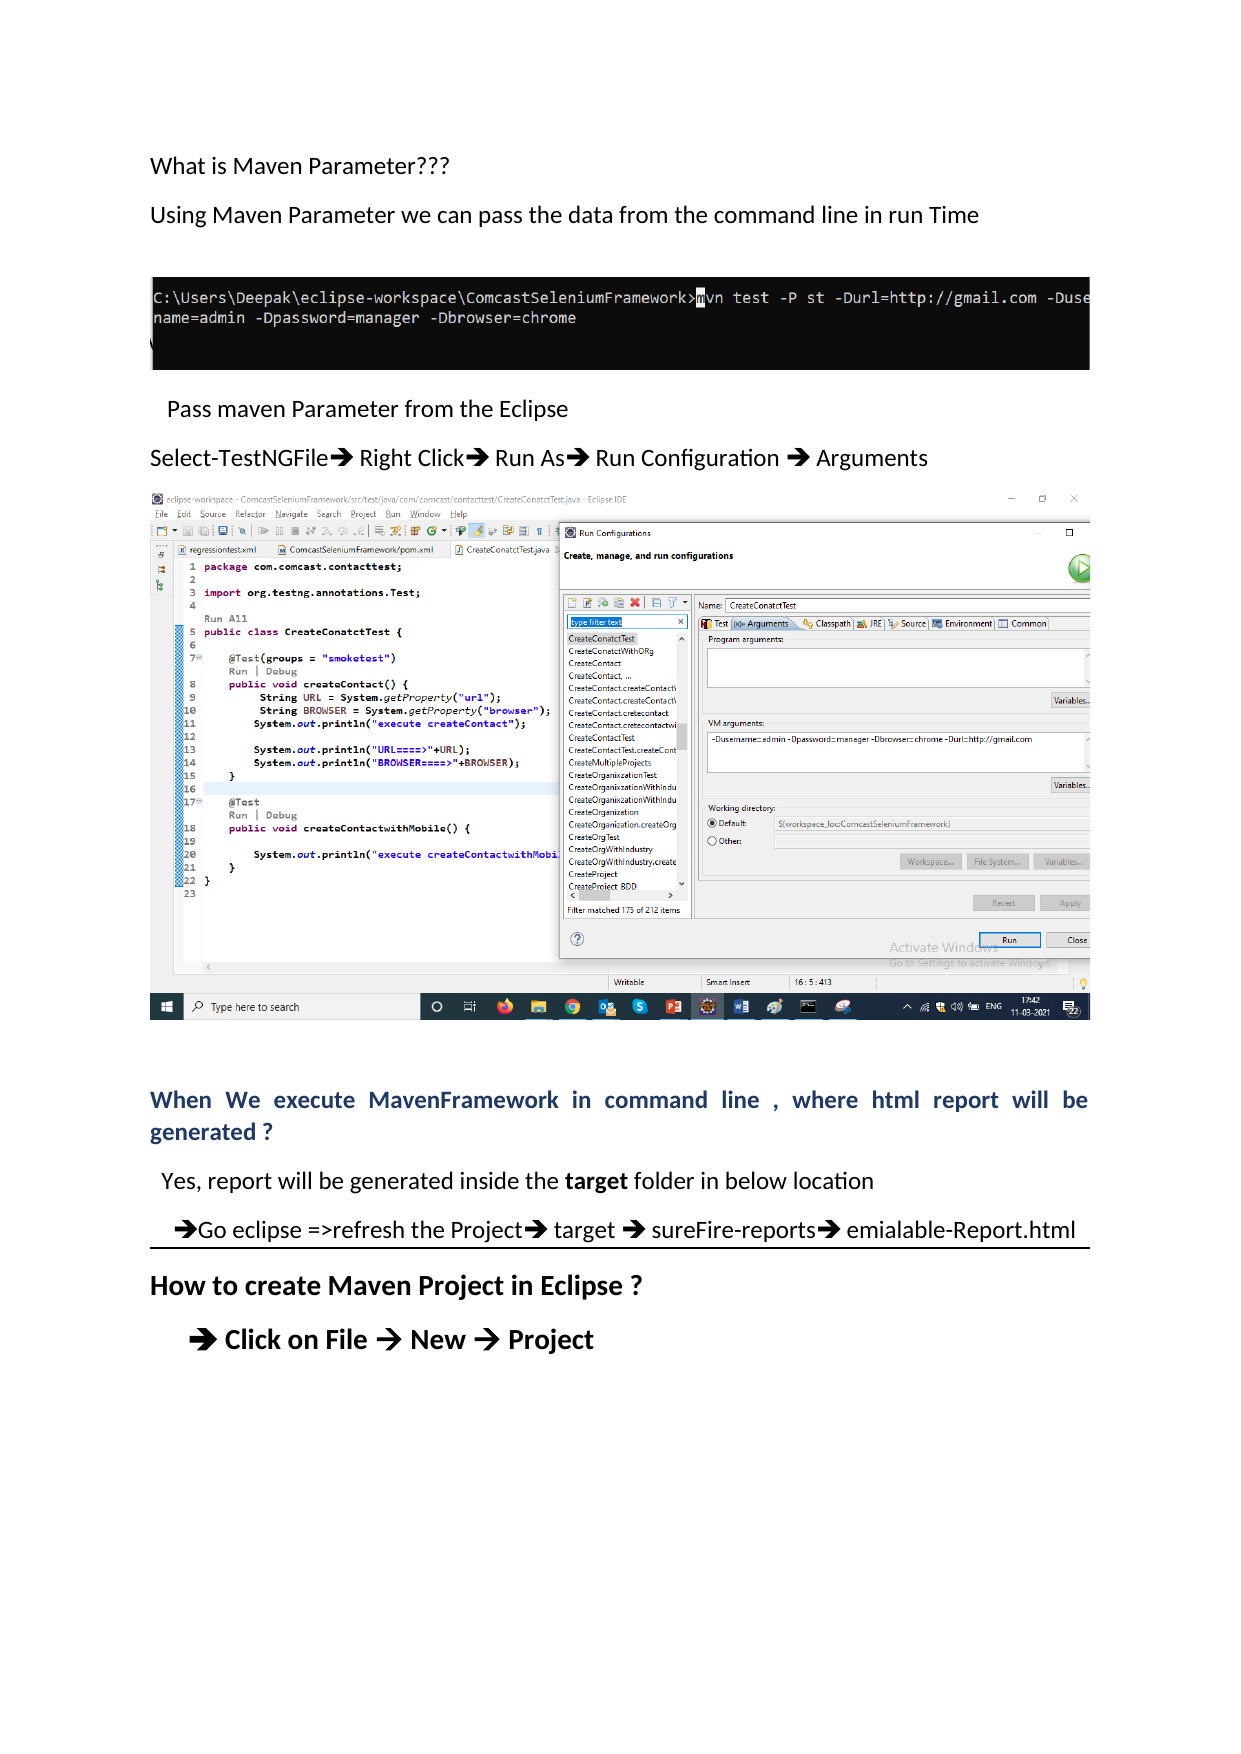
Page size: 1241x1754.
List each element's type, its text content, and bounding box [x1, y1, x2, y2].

list Click on File New Project [187, 1321, 1090, 1357]
picture [150, 277, 1090, 370]
text How to create Maven Project in Eclipse ? [150, 1267, 1090, 1303]
text What is Maven Parameter??? [150, 150, 1090, 181]
text Pass maven Parameter from the Eclipse [150, 393, 1090, 424]
picture [150, 491, 1091, 1020]
text Select-TestNGFile Right Click Run As Run Configuration Arguments [150, 442, 1090, 473]
text Yes, report will be generated inside the target folder in below location [150, 1166, 1090, 1196]
text When We execute MavenFramework in command line , where html report will be generated ? [150, 1084, 1090, 1147]
text Using Maven Parameter we can pass the data from the command line in run Time [150, 199, 1090, 229]
text Go eclipse =>refresh the Project target sureFire-reports emialable-Report.html [150, 1214, 1090, 1247]
